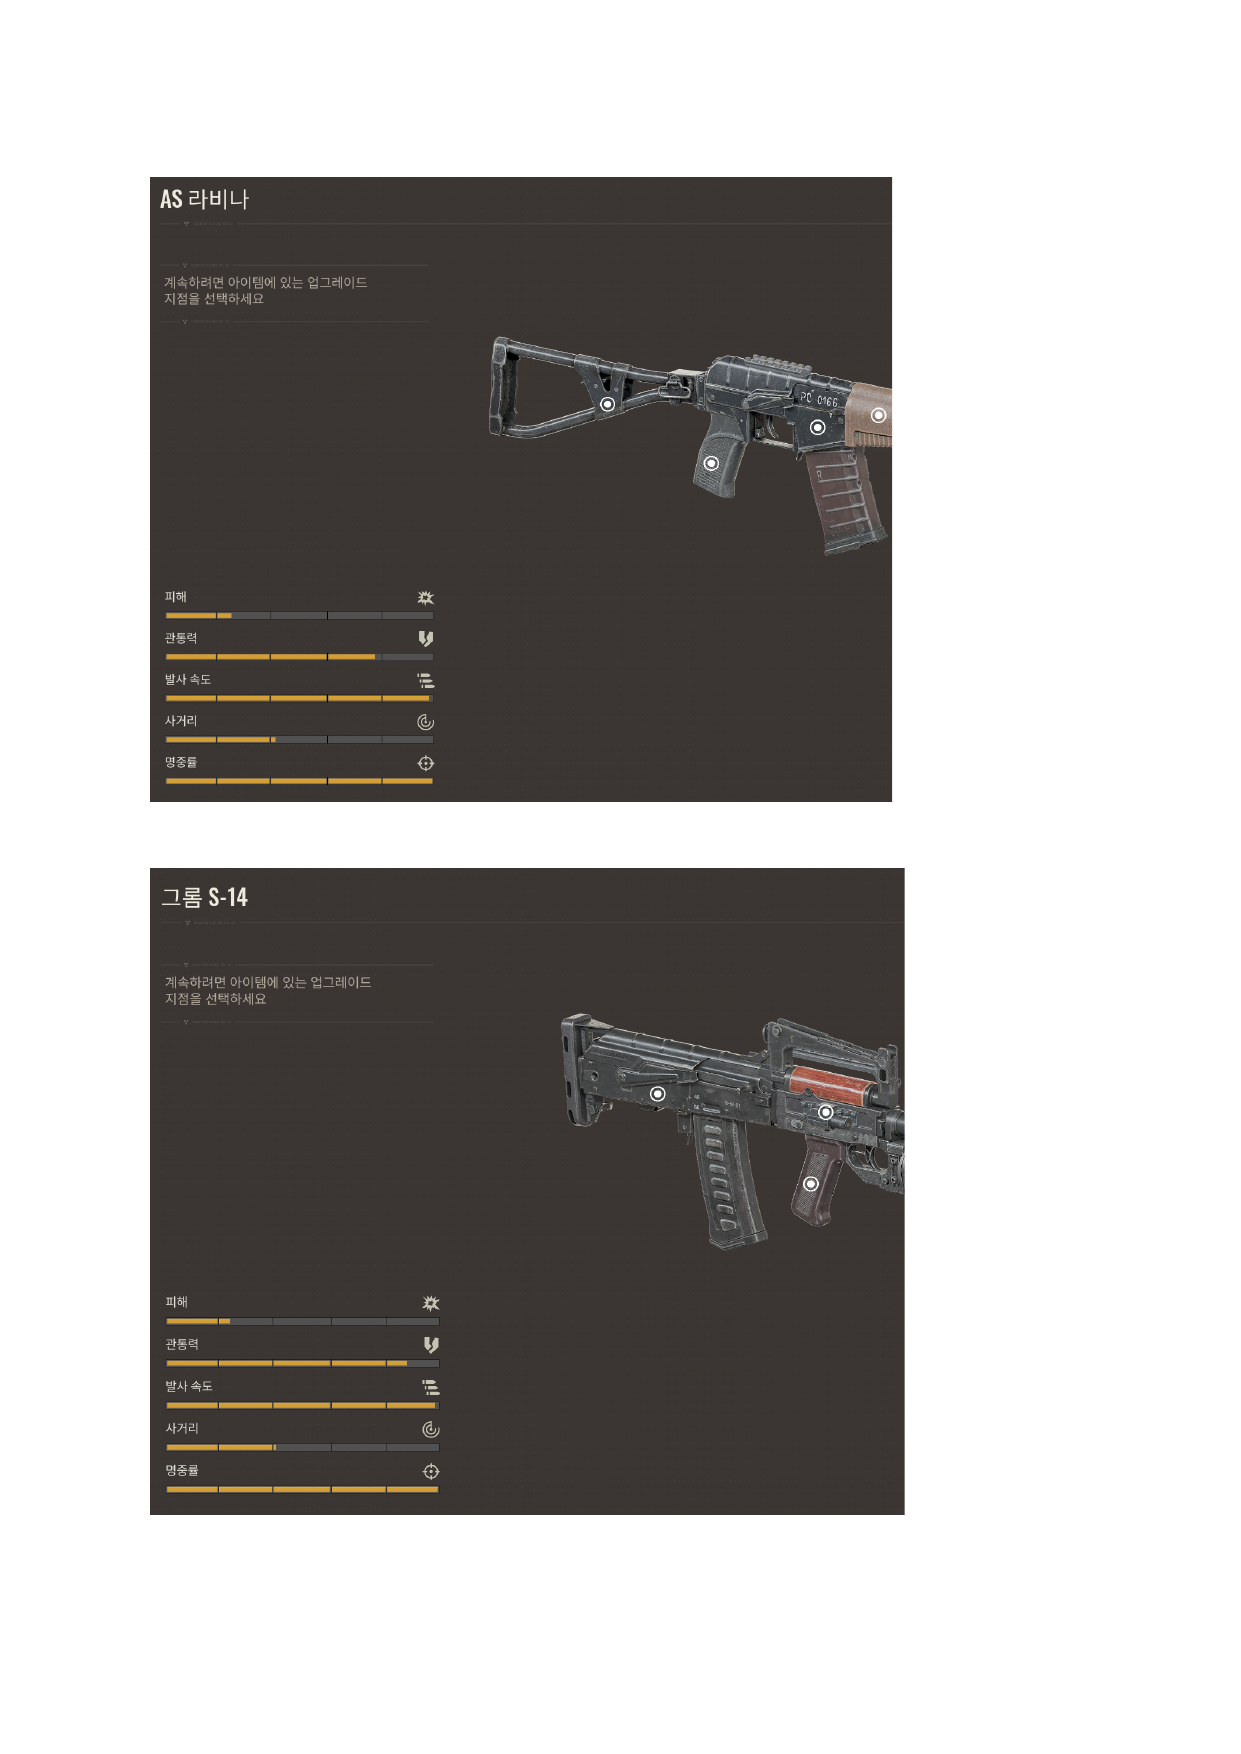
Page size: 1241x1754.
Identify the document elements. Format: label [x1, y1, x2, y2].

picture [150, 868, 905, 1515]
picture [150, 177, 893, 802]
